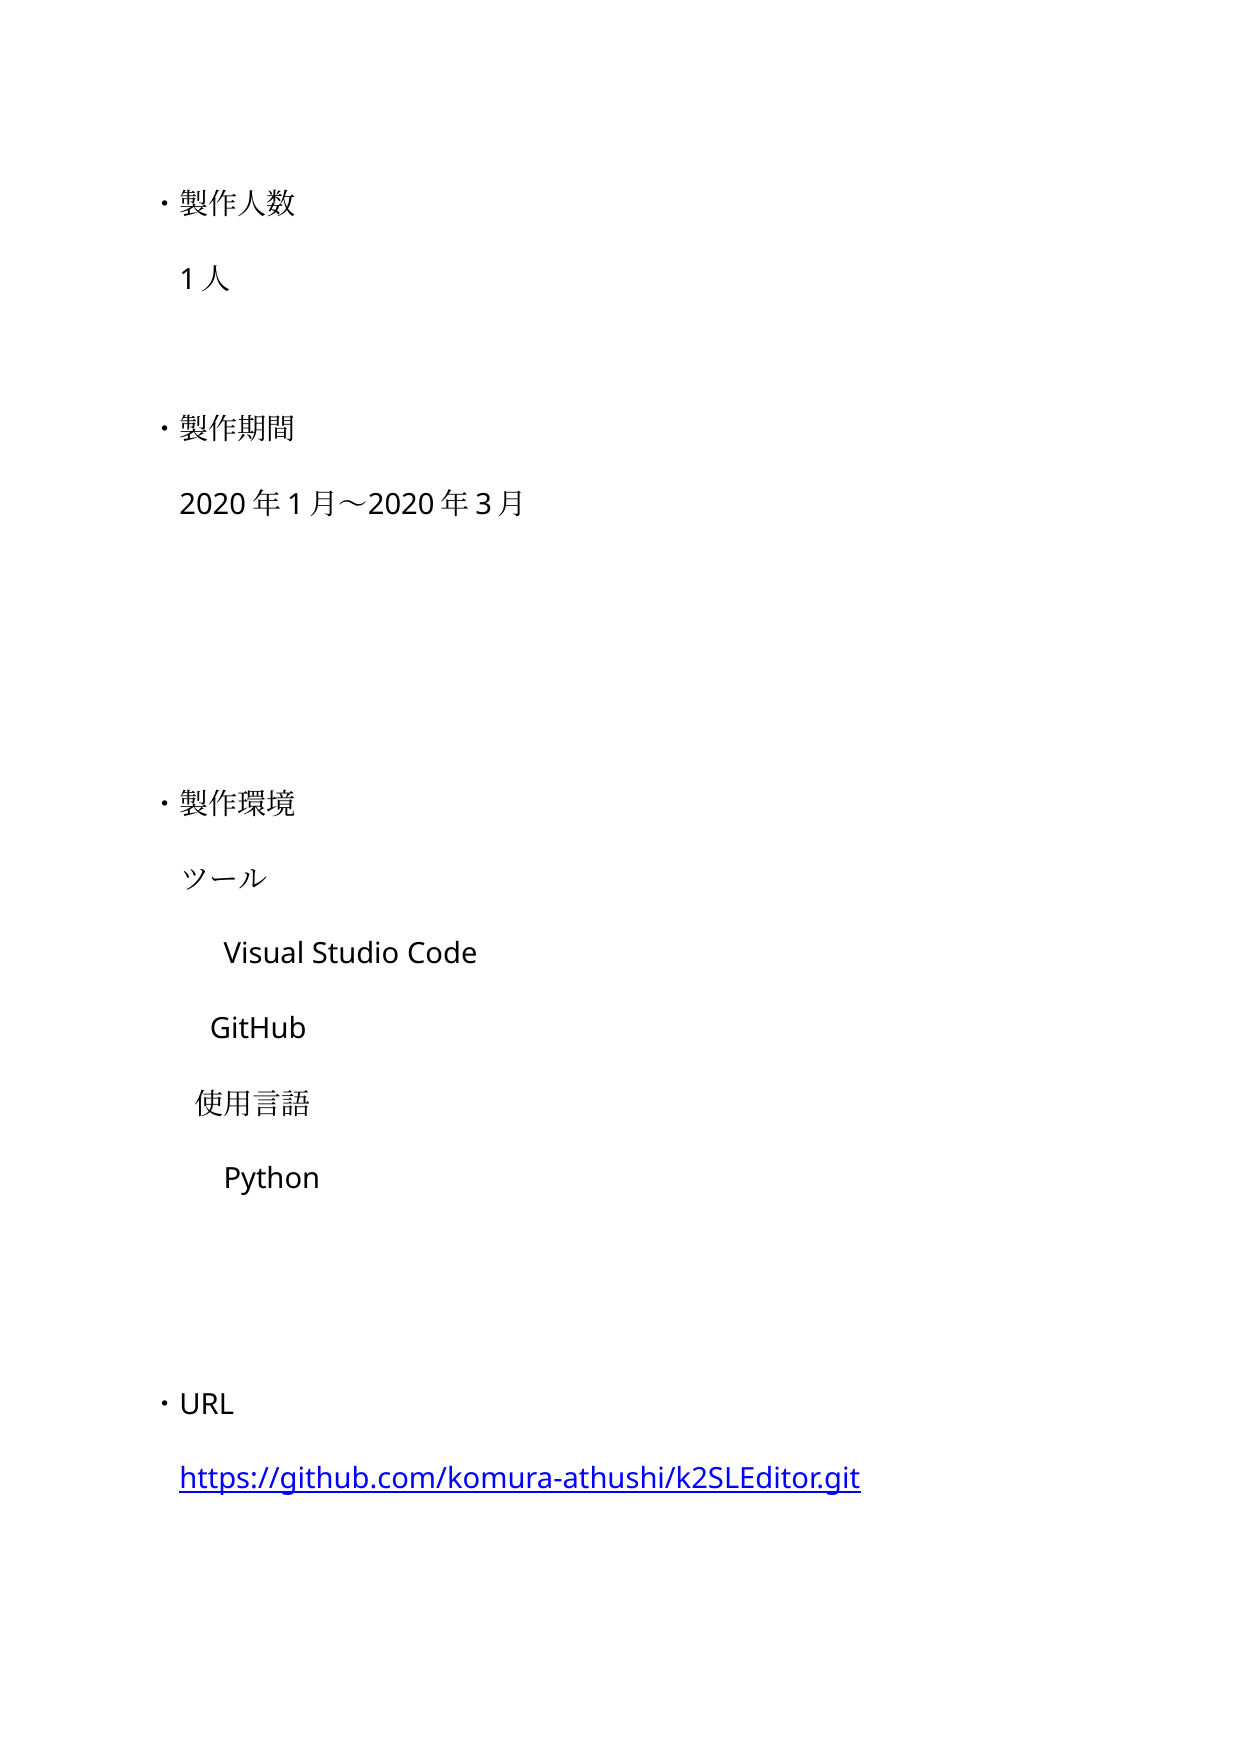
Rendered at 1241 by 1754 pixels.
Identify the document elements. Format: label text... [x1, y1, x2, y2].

text ・URL [150, 1364, 1090, 1439]
text 1人 [150, 239, 1090, 314]
text GitHub [150, 989, 1090, 1064]
text 2020年1月～2020年3月 [150, 464, 1090, 539]
text ・製作環境 [150, 764, 1090, 839]
text Python [150, 1139, 1090, 1214]
text Visual Studio Code [150, 914, 1090, 989]
text https://github.com/komura-athushi/k2SLEditor.git [150, 1439, 1090, 1514]
text ・製作期間 [150, 389, 1090, 464]
text ・製作人数 [150, 164, 1090, 239]
text ツール [150, 839, 1090, 914]
text 使用言語 [150, 1064, 1090, 1139]
